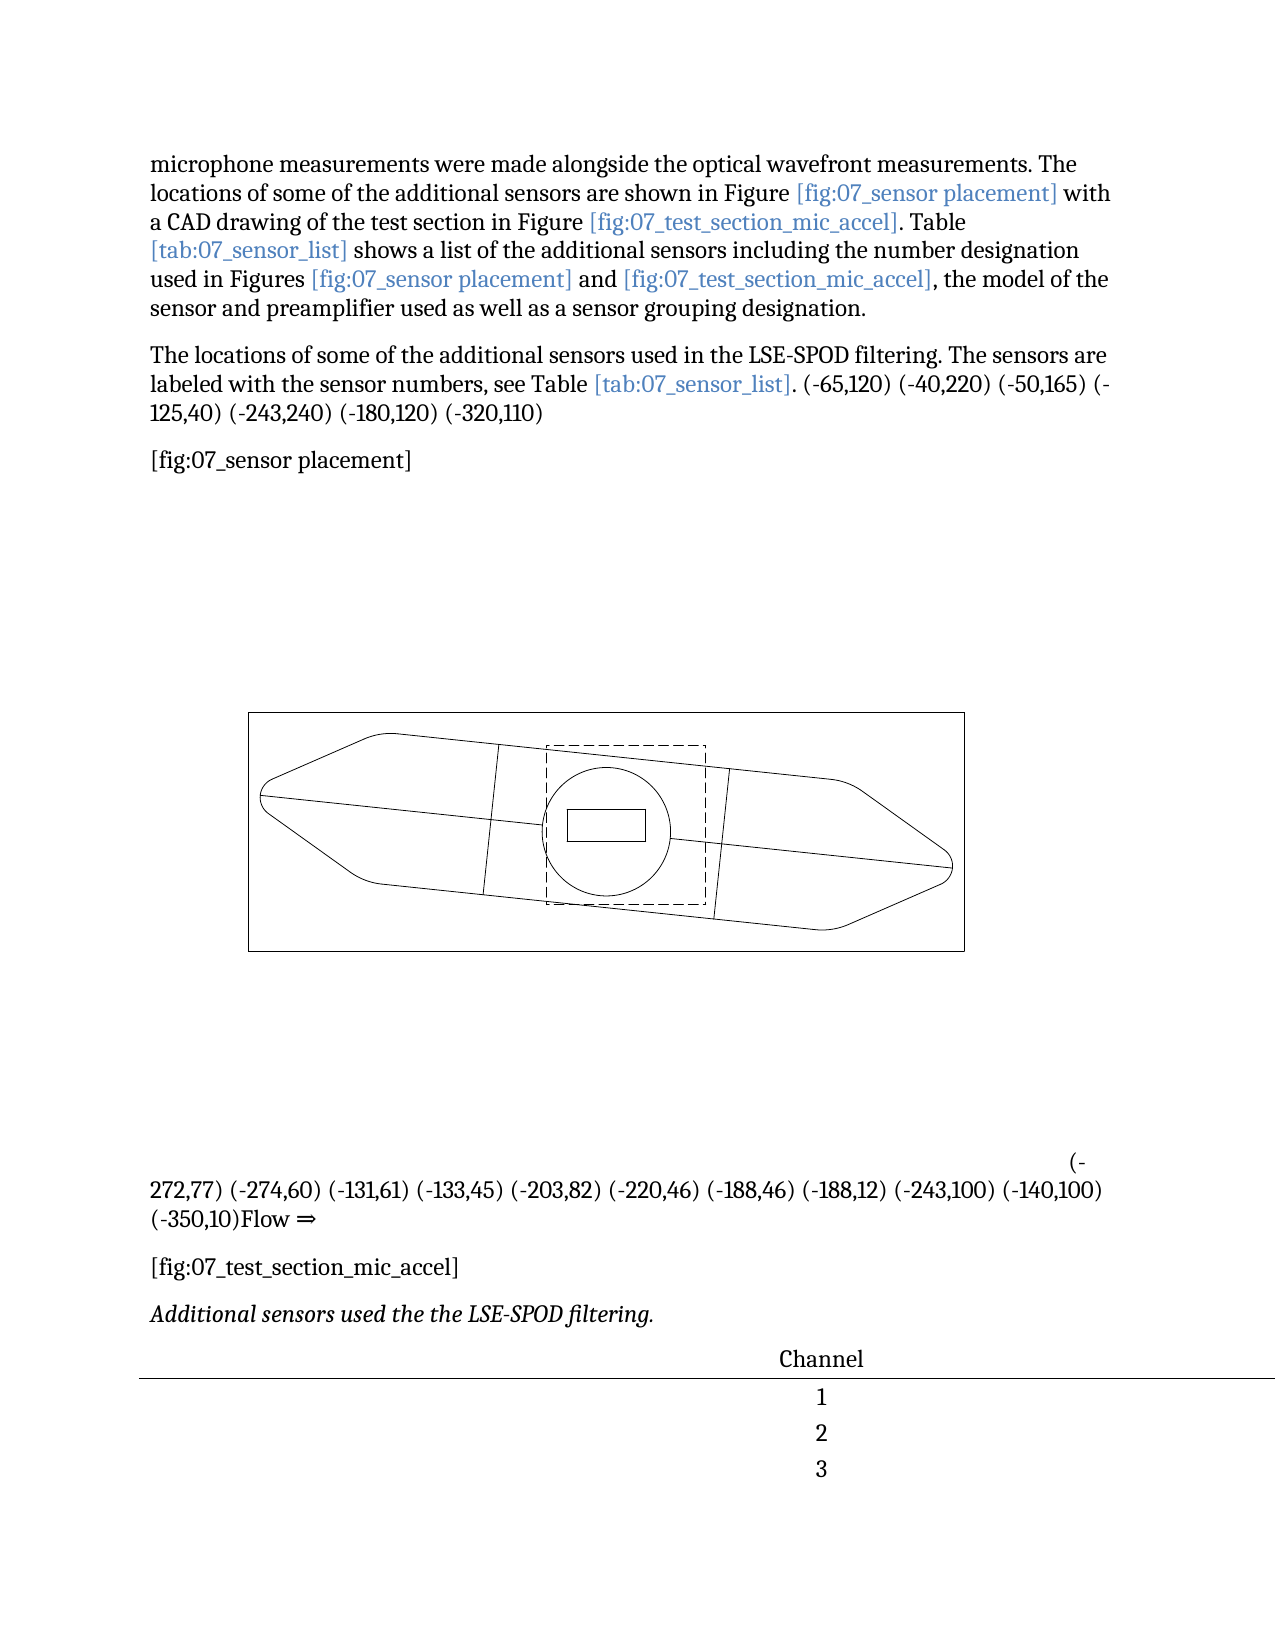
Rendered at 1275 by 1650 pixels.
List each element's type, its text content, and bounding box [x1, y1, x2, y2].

text The locations of some of the additional sensors used in the LSE-SPOD filtering. The sensors are labeled with the sensor numbers, see Table [tab:07_sensor_list]. (-65,120) (-40,220) (-50,165) (-125,40) (-243,240) (-180,120) (-320,110) [150, 341, 1125, 427]
table_cell 2 [139, 1415, 1275, 1451]
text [150, 150, 1125, 322]
text [fig:07_sensor placement] [150, 446, 1125, 475]
text [fig:07_test_section_mic_accel] [150, 1252, 1125, 1281]
text (-272,77) (-274,60) (-131,61) (-133,45) (-203,82) (-220,46) (-188,46) (-188,12) (-243,100) (-140,100) (-350,10)Flow [150, 494, 1125, 1234]
table_cell 3 [139, 1451, 1275, 1488]
text Additional sensors used the the LSE-SPOD filtering. [150, 1300, 1125, 1329]
table_header Channel [139, 1341, 1275, 1377]
table_cell 1 [139, 1379, 1275, 1415]
